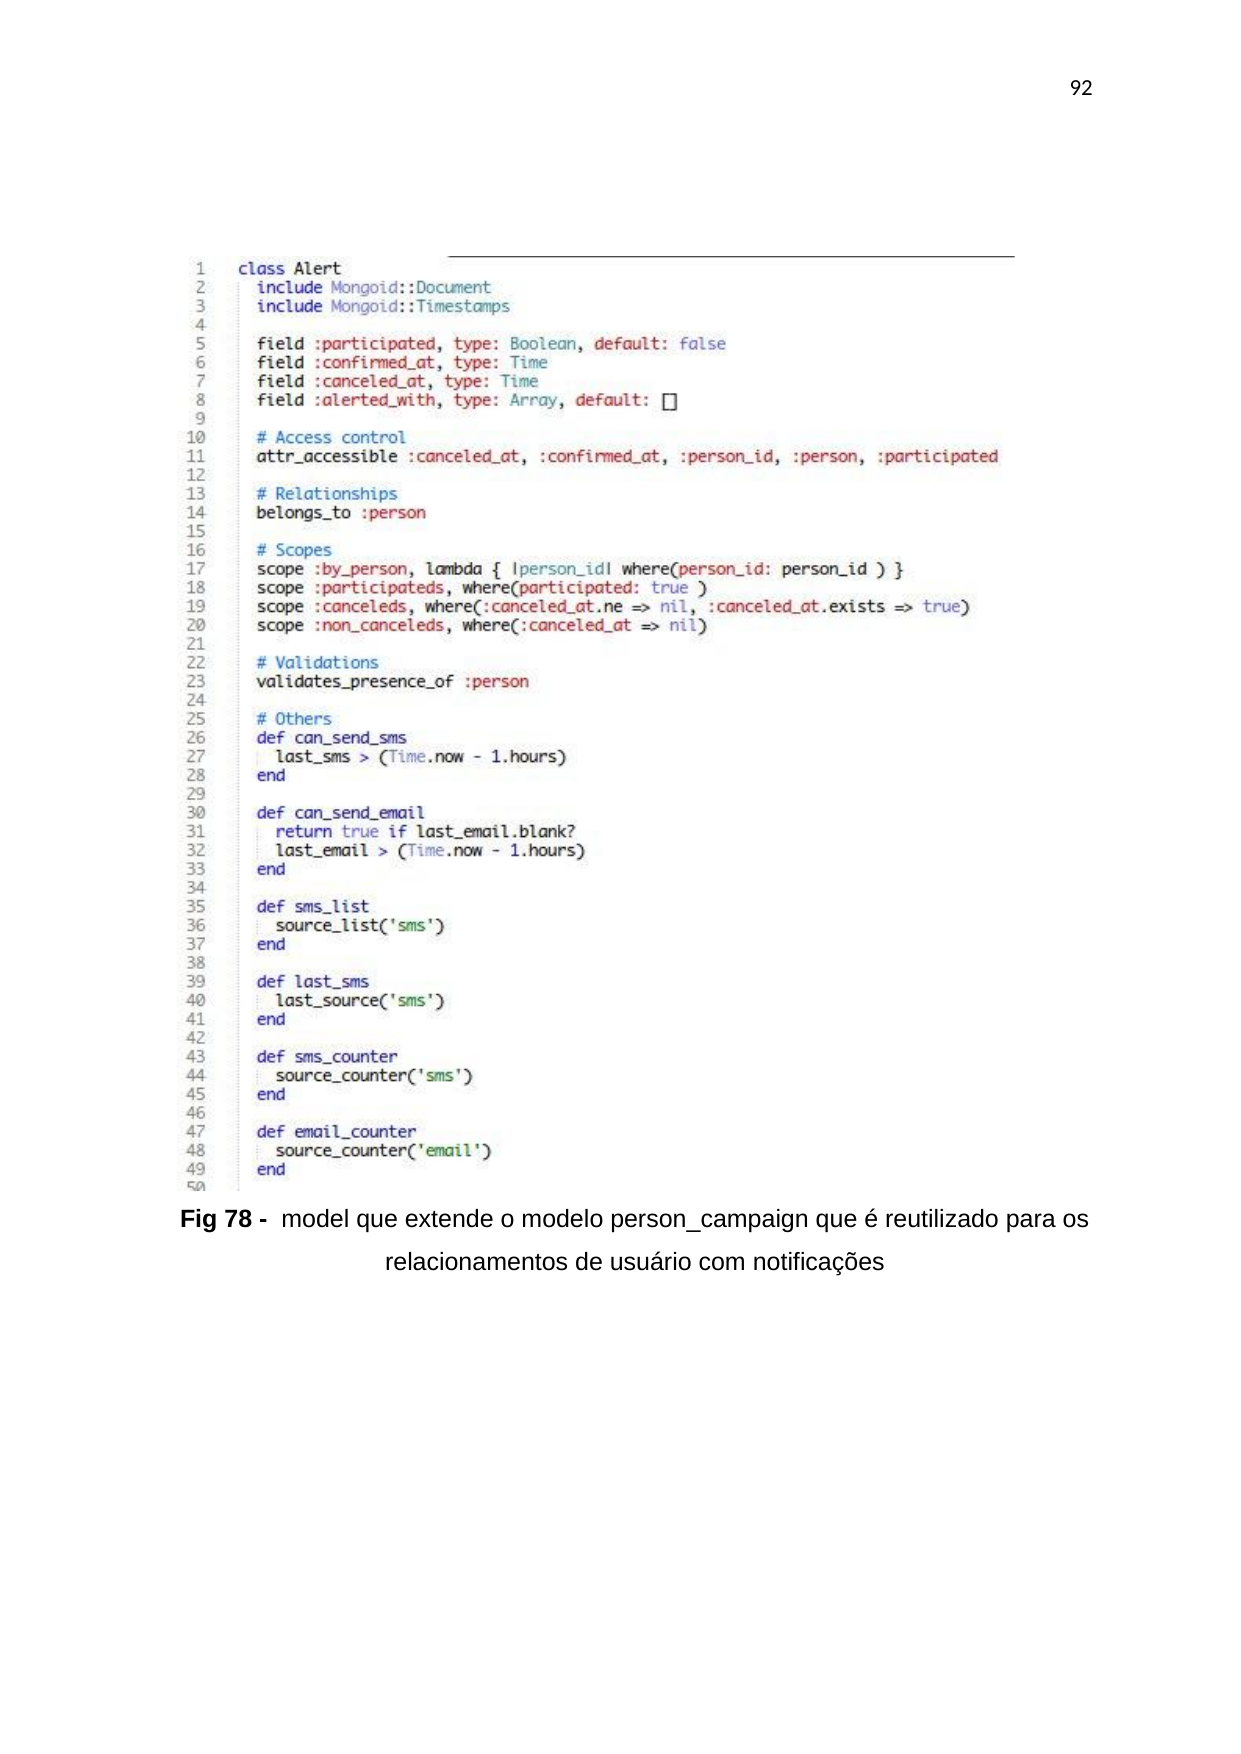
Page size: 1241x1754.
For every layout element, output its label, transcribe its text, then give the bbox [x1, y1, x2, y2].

picture [177, 256, 1015, 1191]
text Fig 78 - model que extende o modelo person_campaign que é reutilizado para os relacionamentos de usuário com notificações [177, 1204, 1092, 1276]
